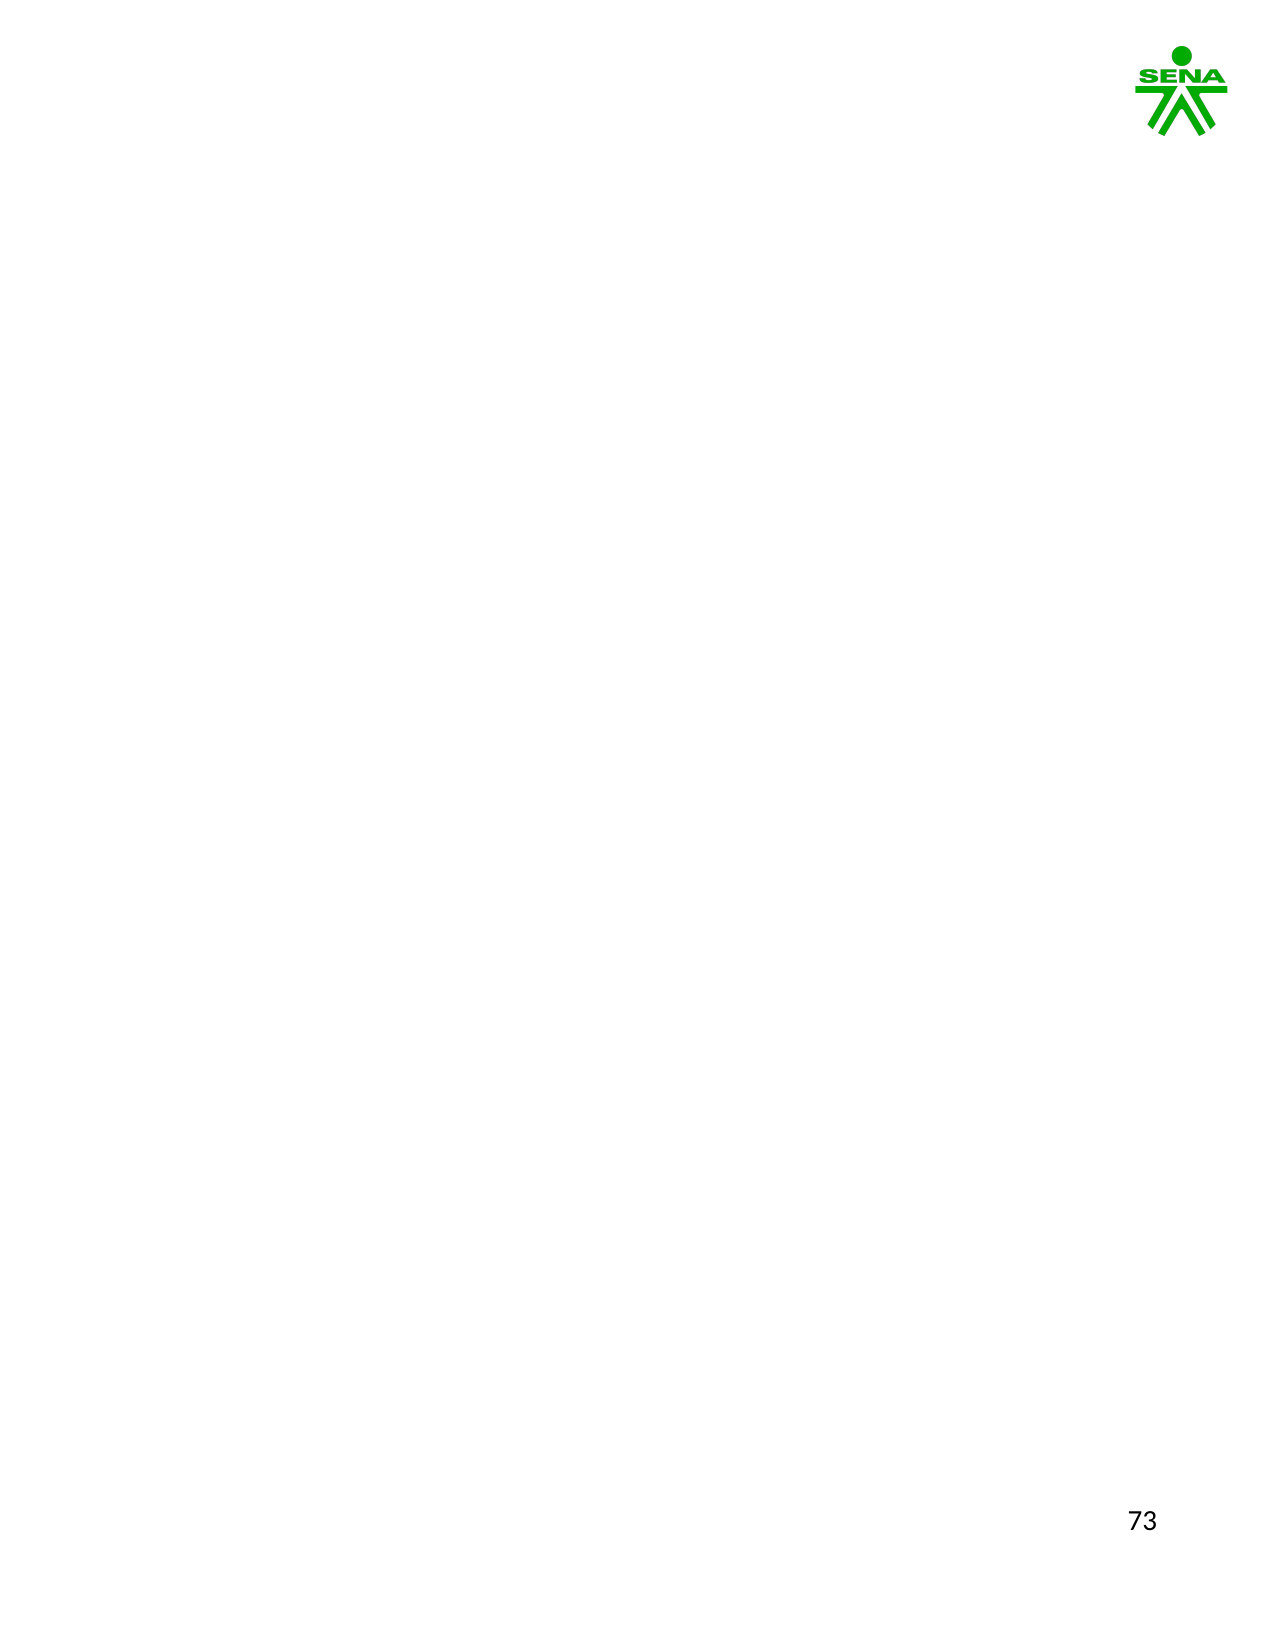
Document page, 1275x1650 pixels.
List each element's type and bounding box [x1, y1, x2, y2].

picture [1135, 46, 1228, 136]
